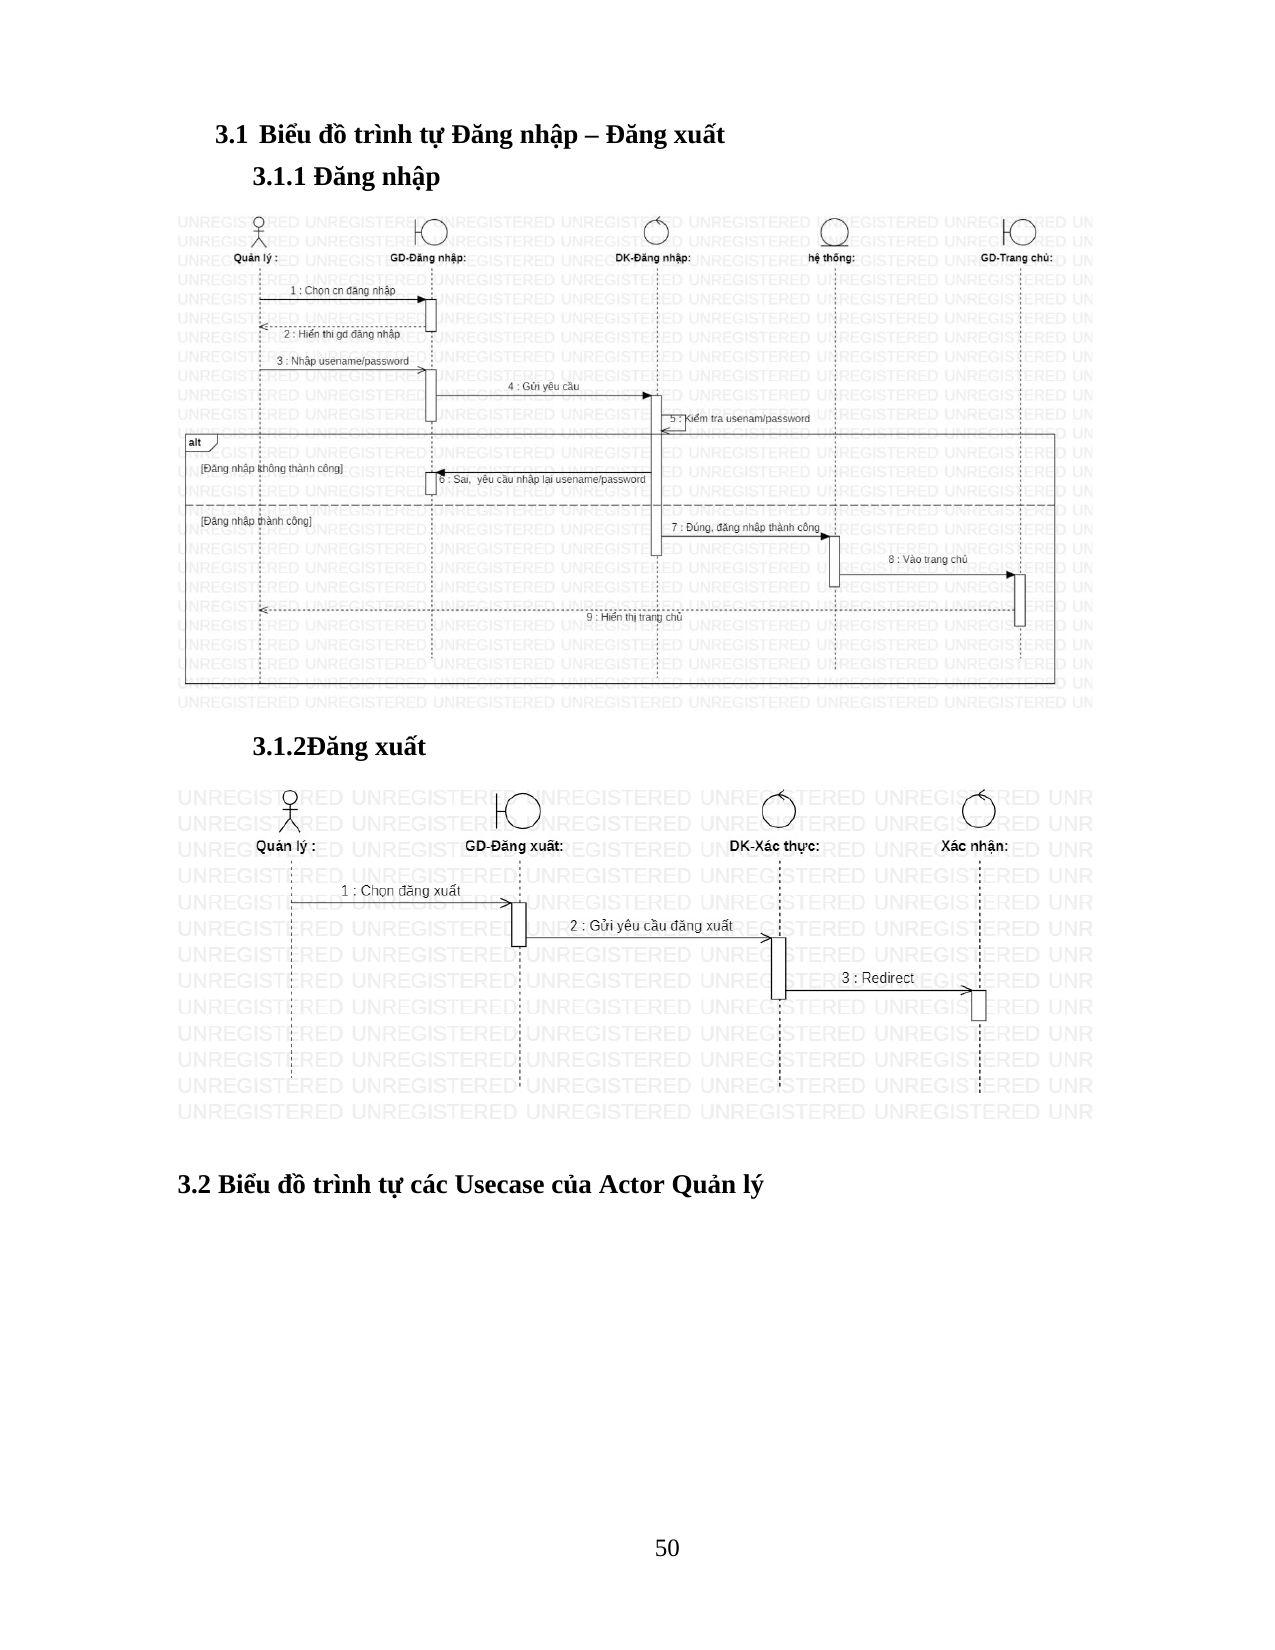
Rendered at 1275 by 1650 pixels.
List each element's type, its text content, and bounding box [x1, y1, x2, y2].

picture [177, 778, 1093, 1138]
list Biểu đồ trình tự Đăng nhập – Đăng xuất [215, 118, 1157, 149]
list 3.1.2Đăng xuất [252, 731, 1157, 762]
picture [177, 208, 1093, 715]
list 3.1.1 Đăng nhập [252, 160, 1157, 191]
subtitle 3.2 Biểu đồ trình tự các Usecase của Actor Quản lý [177, 1168, 1157, 1199]
